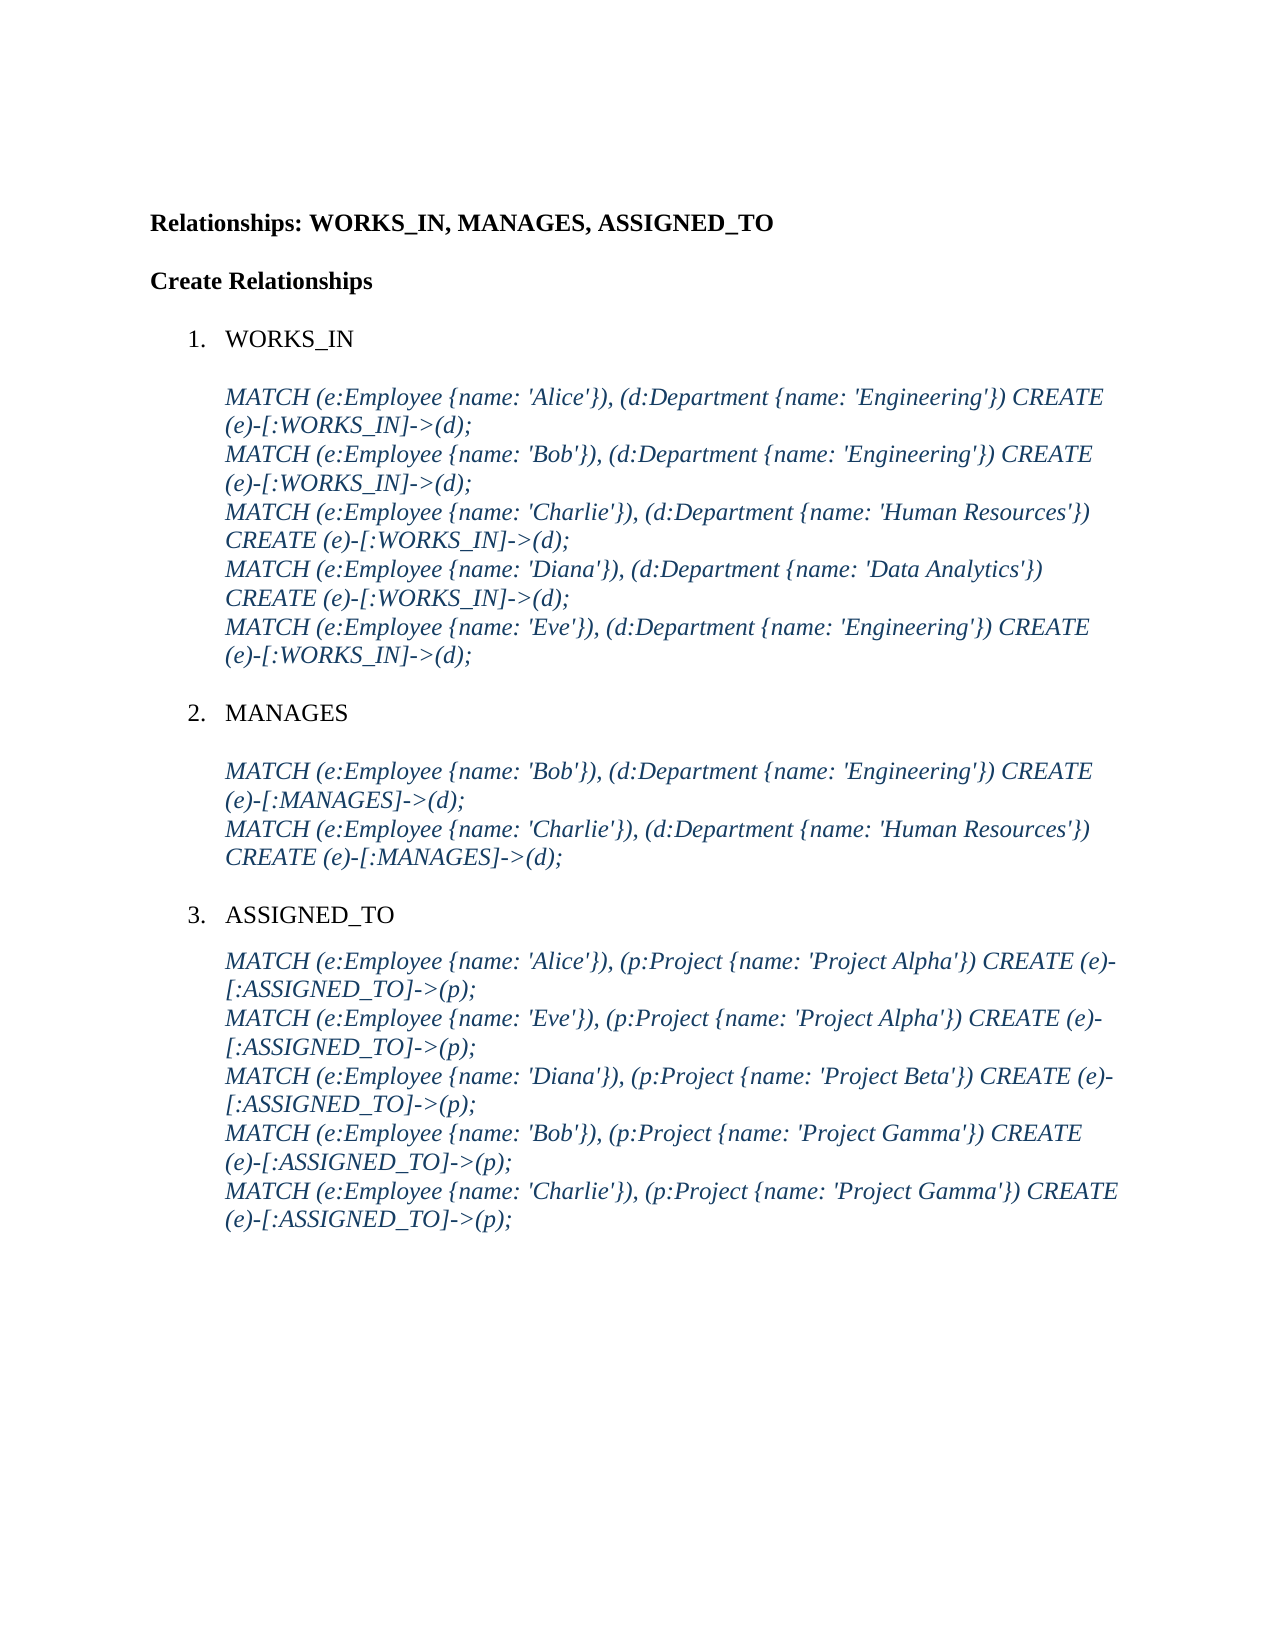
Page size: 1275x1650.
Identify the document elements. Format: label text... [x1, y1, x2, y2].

list ASSIGNED_TO [187, 900, 1125, 929]
text Create Relationships [150, 266, 1125, 294]
text MATCH (e:Employee {name: 'Diana'}), (p:Project {name: 'Project Beta'}) CREATE (e)-[:ASSIGNED_TO]->(p); [225, 1061, 1125, 1118]
text MATCH (e:Employee {name: 'Bob'}), (d:Department {name: 'Engineering'}) CREATE (e)-[:WORKS_IN]->(d); [225, 439, 1125, 497]
text MATCH (e:Employee {name: 'Alice'}), (d:Department {name: 'Engineering'}) CREATE (e)-[:WORKS_IN]->(d); [225, 382, 1125, 439]
text MATCH (e:Employee {name: 'Eve'}), (d:Department {name: 'Engineering'}) CREATE (e)-[:WORKS_IN]->(d); [225, 612, 1125, 669]
text MATCH (e:Employee {name: 'Alice'}), (p:Project {name: 'Project Alpha'}) CREATE (e)-[:ASSIGNED_TO]->(p); [225, 946, 1125, 1003]
text MATCH (e:Employee {name: 'Charlie'}), (d:Department {name: 'Human Resources'}) CREATE (e)-[:MANAGES]->(d); [225, 814, 1125, 871]
list WORKS_IN [187, 324, 1125, 352]
text MATCH (e:Employee {name: 'Charlie'}), (d:Department {name: 'Human Resources'}) CREATE (e)-[:WORKS_IN]->(d); [225, 497, 1125, 554]
text Relationships: WORKS_IN, MANAGES, ASSIGNED_TO [150, 208, 1125, 237]
text MATCH (e:Employee {name: 'Bob'}), (d:Department {name: 'Engineering'}) CREATE (e)-[:MANAGES]->(d); [225, 756, 1125, 814]
text MATCH (e:Employee {name: 'Eve'}), (p:Project {name: 'Project Alpha'}) CREATE (e)-[:ASSIGNED_TO]->(p); [225, 1003, 1125, 1061]
list MANAGES [187, 698, 1125, 727]
text MATCH (e:Employee {name: 'Charlie'}), (p:Project {name: 'Project Gamma'}) CREATE (e)-[:ASSIGNED_TO]->(p); [225, 1176, 1125, 1233]
text MATCH (e:Employee {name: 'Diana'}), (d:Department {name: 'Data Analytics'}) CREATE (e)-[:WORKS_IN]->(d); [225, 554, 1125, 612]
text MATCH (e:Employee {name: 'Bob'}), (p:Project {name: 'Project Gamma'}) CREATE (e)-[:ASSIGNED_TO]->(p); [225, 1118, 1125, 1176]
